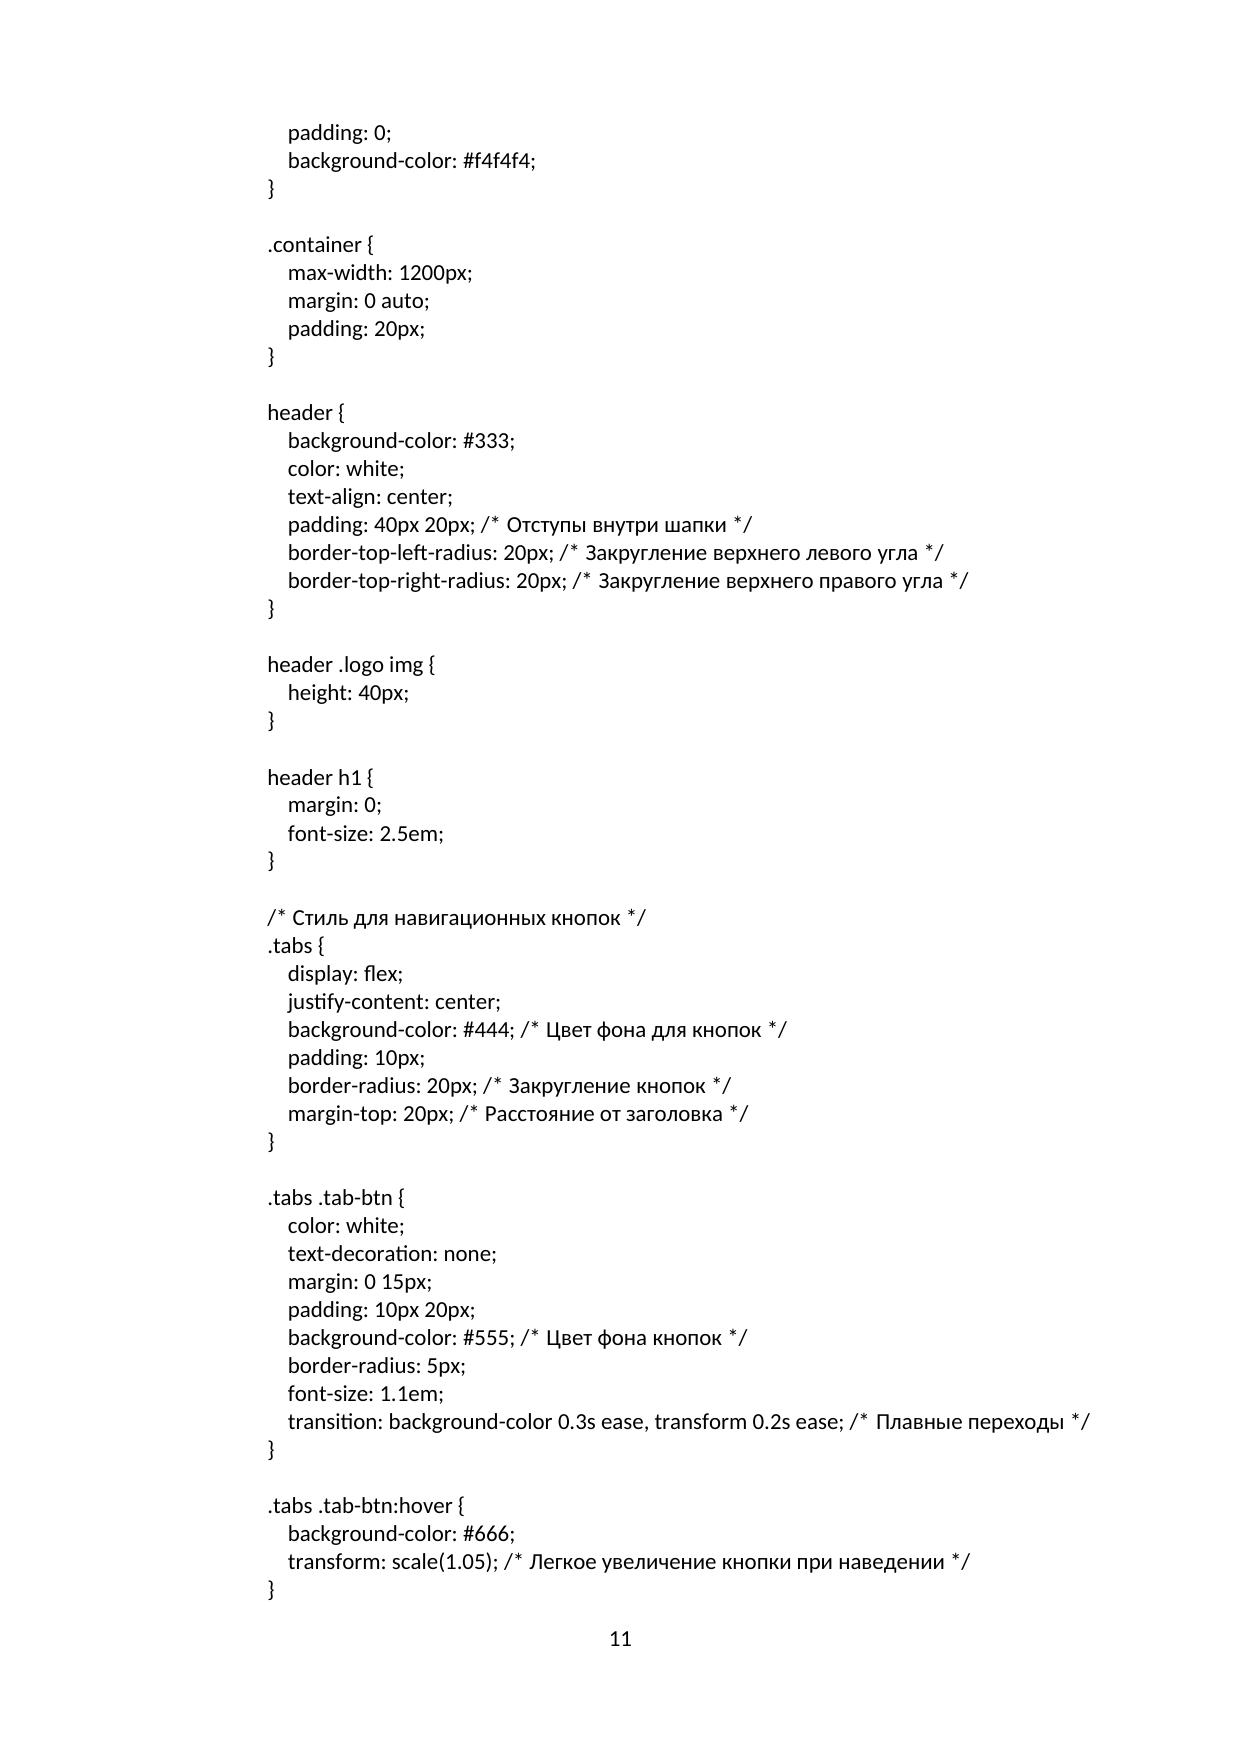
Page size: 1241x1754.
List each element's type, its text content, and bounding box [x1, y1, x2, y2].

list .tabs { [267, 931, 1152, 959]
list margin-top: 20px; /* Расстояние от заголовка */ [267, 1099, 1152, 1127]
list border-top-left-radius: 20px; /* Закругление верхнего левого угла */ [267, 538, 1152, 566]
list } [267, 1575, 1152, 1603]
list background-color: #666; [267, 1519, 1152, 1547]
list border-radius: 5px; [267, 1351, 1152, 1379]
list transform: scale(1.05); /* Легкое увеличение кнопки при наведении */ [267, 1547, 1152, 1575]
list font-size: 2.5em; [267, 819, 1152, 847]
list border-top-right-radius: 20px; /* Закругление верхнего правого угла */ [267, 566, 1152, 594]
list header { [267, 398, 1152, 426]
list height: 40px; [267, 678, 1152, 707]
list margin: 0 15px; [267, 1267, 1152, 1295]
list margin: 0 auto; [267, 286, 1152, 314]
list } [267, 342, 1152, 370]
list header .logo img { [267, 651, 1152, 678]
list display: flex; [267, 959, 1152, 987]
list } [267, 847, 1152, 875]
list } [267, 1127, 1152, 1155]
list justify-content: center; [267, 987, 1152, 1015]
list color: white; [267, 454, 1152, 482]
list /* Стиль для навигационных кнопок */ [267, 903, 1152, 931]
list max-width: 1200px; [267, 258, 1152, 286]
list text-align: center; [267, 482, 1152, 510]
list } [267, 1435, 1152, 1463]
list background-color: #444; /* Цвет фона для кнопок */ [267, 1015, 1152, 1043]
list color: white; [267, 1211, 1152, 1239]
list text-decoration: none; [267, 1239, 1152, 1267]
list padding: 40px 20px; /* Отступы внутри шапки */ [267, 510, 1152, 538]
list background-color: #333; [267, 426, 1152, 454]
list margin: 0; [267, 791, 1152, 819]
list } [267, 707, 1152, 734]
list border-radius: 20px; /* Закругление кнопок */ [267, 1071, 1152, 1099]
list .tabs .tab-btn { [267, 1183, 1152, 1211]
list header h1 { [267, 763, 1152, 791]
list background-color: #f4f4f4; [267, 146, 1152, 174]
list padding: 10px; [267, 1043, 1152, 1071]
list .container { [267, 230, 1152, 258]
list font-size: 1.1em; [267, 1379, 1152, 1407]
list .tabs .tab-btn:hover { [267, 1491, 1152, 1519]
list } [267, 594, 1152, 622]
list padding: 0; [267, 118, 1152, 146]
list padding: 10px 20px; [267, 1295, 1152, 1323]
list transition: background-color 0.3s ease, transform 0.2s ease; /* Плавные переходы */ [267, 1407, 1152, 1435]
list padding: 20px; [267, 314, 1152, 342]
list } [267, 174, 1152, 202]
list background-color: #555; /* Цвет фона кнопок */ [267, 1323, 1152, 1351]
